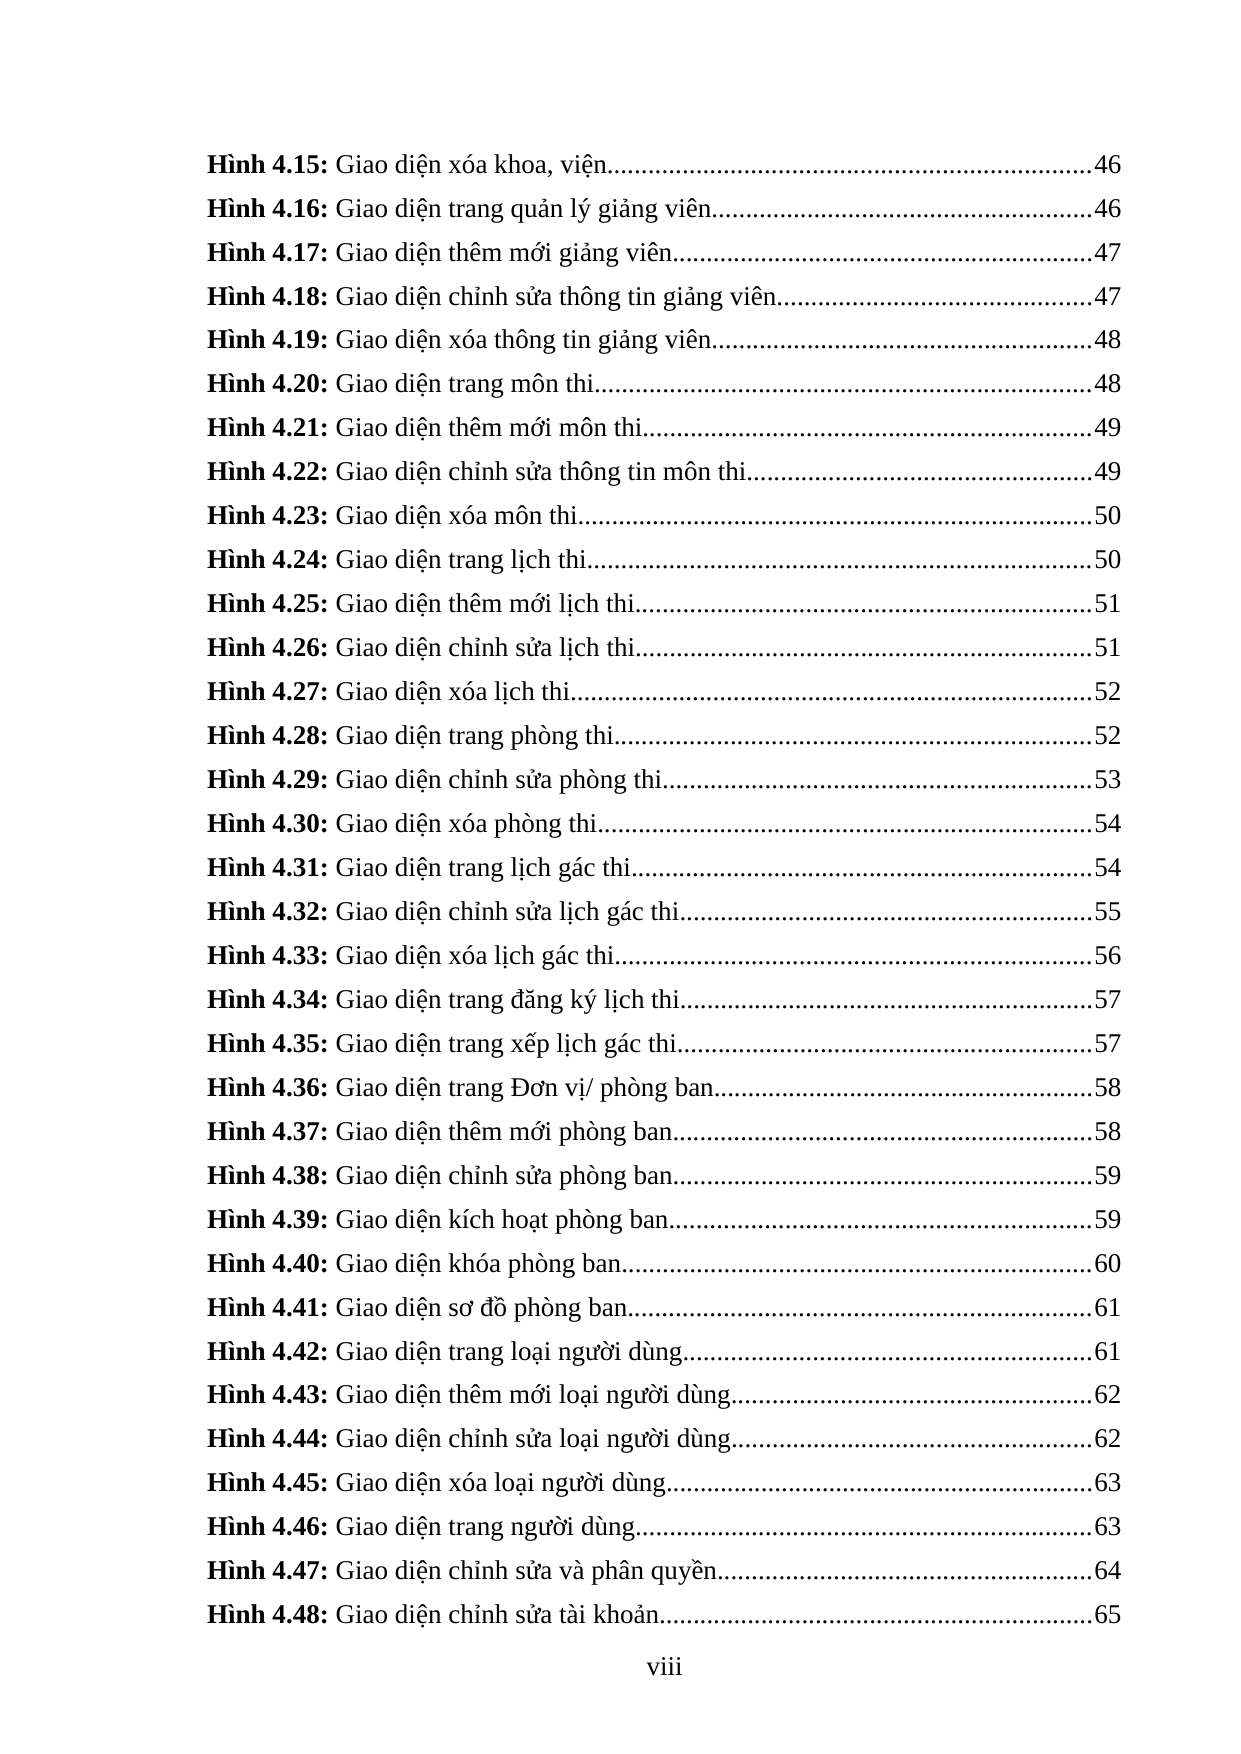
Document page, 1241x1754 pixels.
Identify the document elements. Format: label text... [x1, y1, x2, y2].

text Hình 4.47: Giao diện chỉnh sửa và phân quyền 64 [207, 1554, 1122, 1586]
text Hình 4.46: Giao diện trang người dùng 63 [207, 1510, 1122, 1542]
text Hình 4.24: Giao diện trang lịch thi 50 [207, 543, 1122, 574]
text Hình 4.43: Giao diện thêm mới loại người dùng 62 [207, 1378, 1122, 1410]
text Hình 4.16: Giao diện trang quản lý giảng viên 46 [207, 192, 1122, 223]
text Hình 4.19: Giao diện xóa thông tin giảng viên 48 [207, 323, 1122, 355]
text Hình 4.20: Giao diện trang môn thi 48 [207, 367, 1122, 399]
text Hình 4.17: Giao diện thêm mới giảng viên 47 [207, 236, 1122, 267]
text Hình 4.37: Giao diện thêm mới phòng ban 58 [207, 1115, 1122, 1146]
text Hình 4.41: Giao diện sơ đồ phòng ban 61 [207, 1291, 1122, 1322]
text Hình 4.48: Giao diện chỉnh sửa tài khoản 65 [207, 1598, 1122, 1629]
text Hình 4.38: Giao diện chỉnh sửa phòng ban 59 [207, 1159, 1122, 1190]
text Hình 4.33: Giao diện xóa lịch gác thi 56 [207, 939, 1122, 970]
text Hình 4.36: Giao diện trang Đơn vị/ phòng ban 58 [207, 1071, 1122, 1102]
text Hình 4.26: Giao diện chỉnh sửa lịch thi 51 [207, 631, 1122, 662]
text Hình 4.30: Giao diện xóa phòng thi 54 [207, 807, 1122, 838]
text Hình 4.42: Giao diện trang loại người dùng 61 [207, 1334, 1122, 1366]
text Hình 4.21: Giao diện thêm mới môn thi 49 [207, 411, 1122, 443]
text Hình 4.34: Giao diện trang đăng ký lịch thi 57 [207, 983, 1122, 1014]
text Hình 4.15: Giao diện xóa khoa, viện 46 [207, 148, 1122, 179]
text Hình 4.44: Giao diện chỉnh sửa loại người dùng 62 [207, 1422, 1122, 1454]
text Hình 4.23: Giao diện xóa môn thi 50 [207, 499, 1122, 531]
text Hình 4.22: Giao diện chỉnh sửa thông tin môn thi 49 [207, 455, 1122, 487]
text Hình 4.45: Giao diện xóa loại người dùng 63 [207, 1466, 1122, 1498]
text Hình 4.32: Giao diện chỉnh sửa lịch gác thi 55 [207, 895, 1122, 926]
text Hình 4.39: Giao diện kích hoạt phòng ban 59 [207, 1203, 1122, 1234]
text Hình 4.31: Giao diện trang lịch gác thi 54 [207, 851, 1122, 882]
text Hình 4.18: Giao diện chỉnh sửa thông tin giảng viên 47 [207, 279, 1122, 311]
text Hình 4.27: Giao diện xóa lịch thi. 52 [207, 675, 1122, 706]
text Hình 4.40: Giao diện khóa phòng ban 60 [207, 1247, 1122, 1278]
text Hình 4.29: Giao diện chỉnh sửa phòng thi. 53 [207, 763, 1122, 794]
text Hình 4.25: Giao diện thêm mới lịch thi 51 [207, 587, 1122, 618]
text Hình 4.35: Giao diện trang xếp lịch gác thi 57 [207, 1027, 1122, 1058]
text Hình 4.28: Giao diện trang phòng thi 52 [207, 719, 1122, 750]
